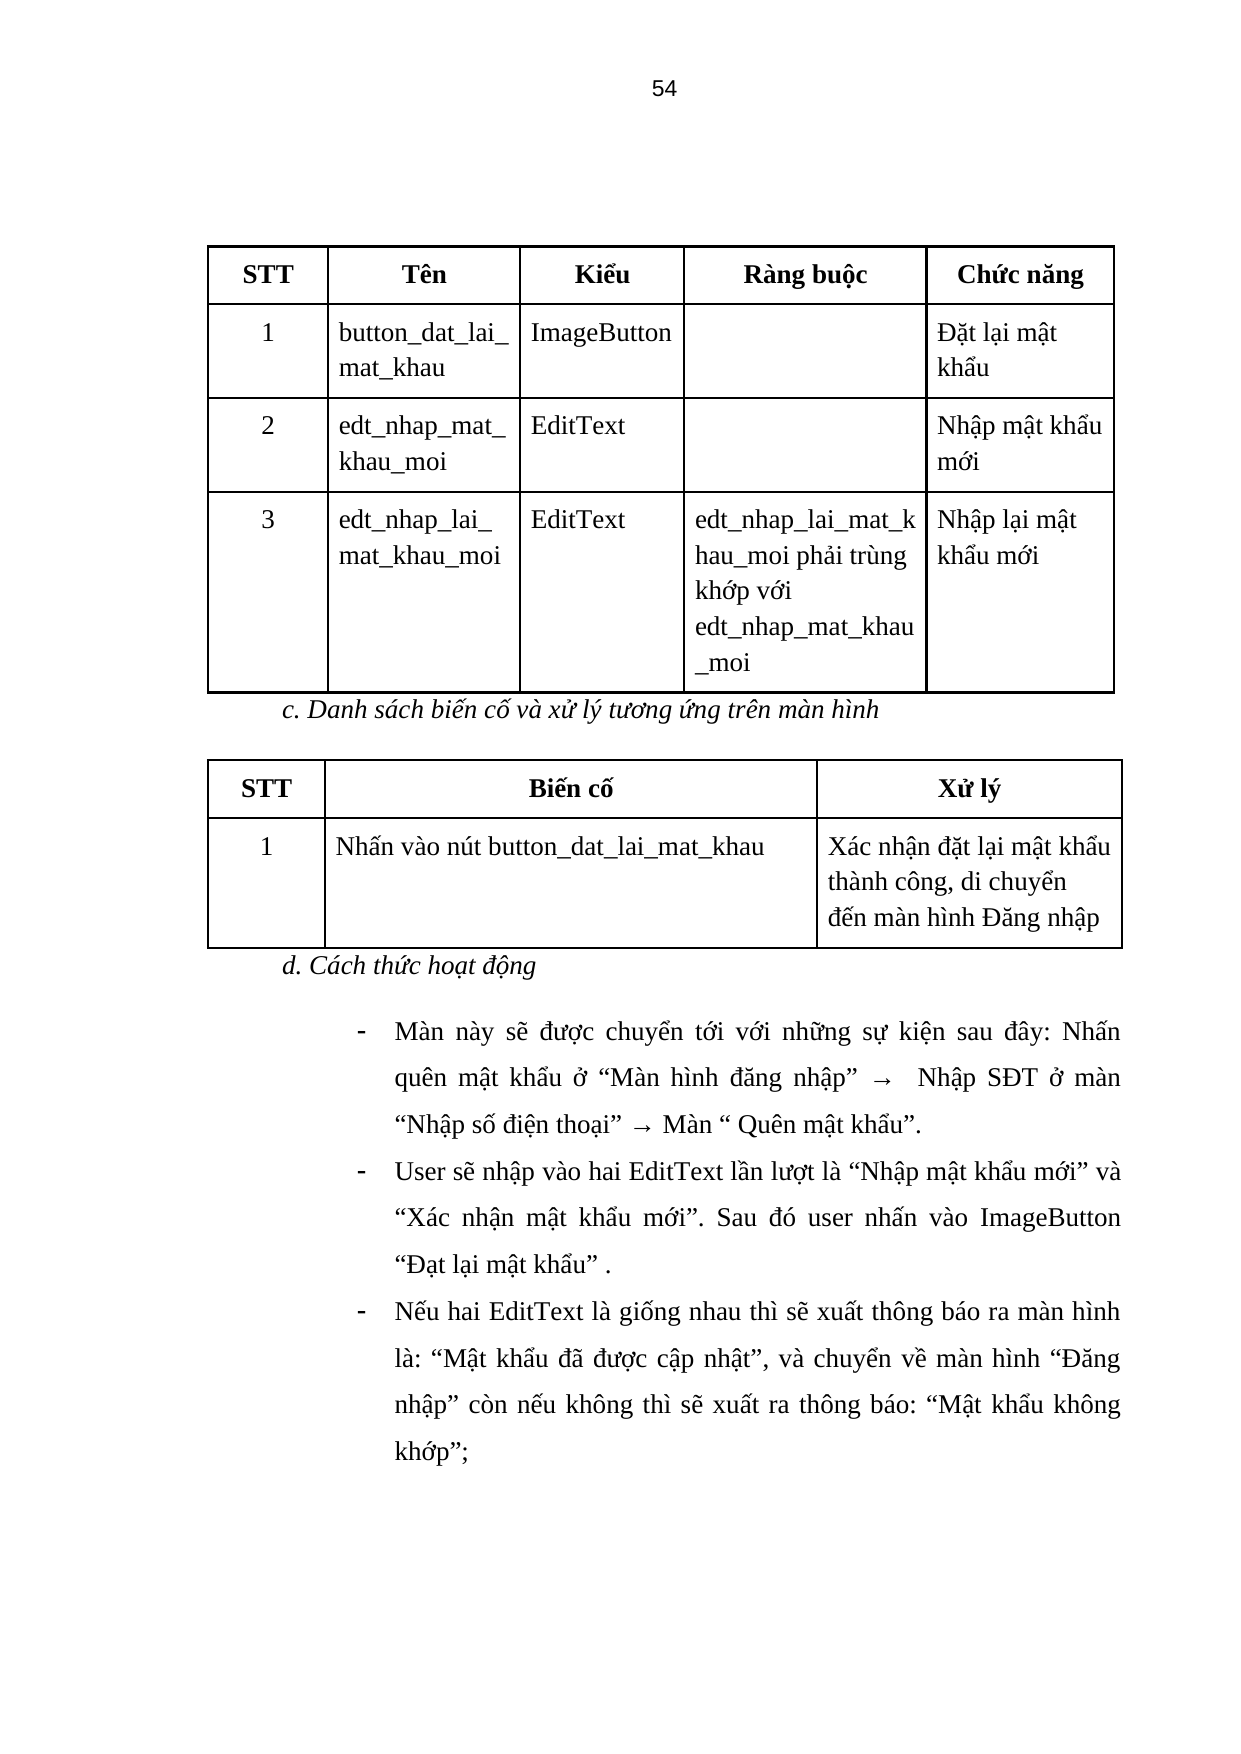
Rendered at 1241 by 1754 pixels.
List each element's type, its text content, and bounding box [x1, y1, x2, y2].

table_cell edt_nhap_lai_mat_khau_moi phải trùng khớp với edt_nhap_mat_khau_moi [685, 493, 925, 691]
table_cell edt_nhap_lai_mat_khau_moi [329, 493, 519, 691]
list Màn này sẽ được chuyển tới với những sự kiện sau đây: Nhấn quên mật khẩu ở “Màn hình đăng nhập” → Nhập SĐT ở màn “Nhập số điện thoại” → Màn “ Quên mật khẩu”. [357, 1015, 1122, 1139]
table_cell Nhấn vào nút button_dat_lai_mat_khau [326, 819, 816, 947]
table_header Kiểu [521, 248, 683, 303]
table_header Chức năng [928, 248, 1113, 303]
table_cell Nhập mật khẩu mới [928, 399, 1113, 491]
table_cell button_dat_lai_mat_khau [329, 305, 519, 397]
table_cell edt_nhap_mat_khau_moi [329, 399, 519, 491]
table_cell EditText [521, 399, 683, 491]
text d. Cách thức hoạt động [207, 949, 1122, 980]
table_cell [685, 399, 925, 491]
table_cell 3 [209, 493, 327, 691]
table_cell [685, 305, 925, 397]
list Nếu hai EditText là giống nhau thì sẽ xuất thông báo ra màn hình là: “Mật khẩu đã được cập nhật”, và chuyển về màn hình “Đăng nhập” còn nếu không thì sẽ xuất ra thông báo: “Mật khẩu không khớp”; [357, 1295, 1122, 1466]
table_cell 2 [209, 399, 327, 491]
table_cell EditText [521, 493, 683, 691]
table_header Xử lý [818, 761, 1121, 817]
table_cell ImageButton [521, 305, 683, 397]
table_header STT [209, 248, 327, 303]
table_header STT [209, 761, 324, 817]
table_cell 1 [209, 305, 327, 397]
table_header Biến cố [326, 761, 816, 817]
table_cell Xác nhận đặt lại mật khẩu thành công, di chuyển đến màn hình Đăng nhập [818, 819, 1121, 947]
table_cell Nhập lại mật khẩu mới [928, 493, 1113, 691]
table_header Ràng buộc [685, 248, 925, 303]
table_header Tên [329, 248, 519, 303]
list User sẽ nhập vào hai EditText lần lượt là “Nhập mật khẩu mới” và “Xác nhận mật khẩu mới”. Sau đó user nhấn vào ImageButton “Đạt lại mật khẩu” . [357, 1155, 1122, 1279]
table_cell 1 [209, 819, 324, 947]
text c. Danh sách biến cố và xử lý tương ứng trên màn hình [207, 693, 1122, 724]
table_cell Đặt lại mật khẩu [928, 305, 1113, 397]
